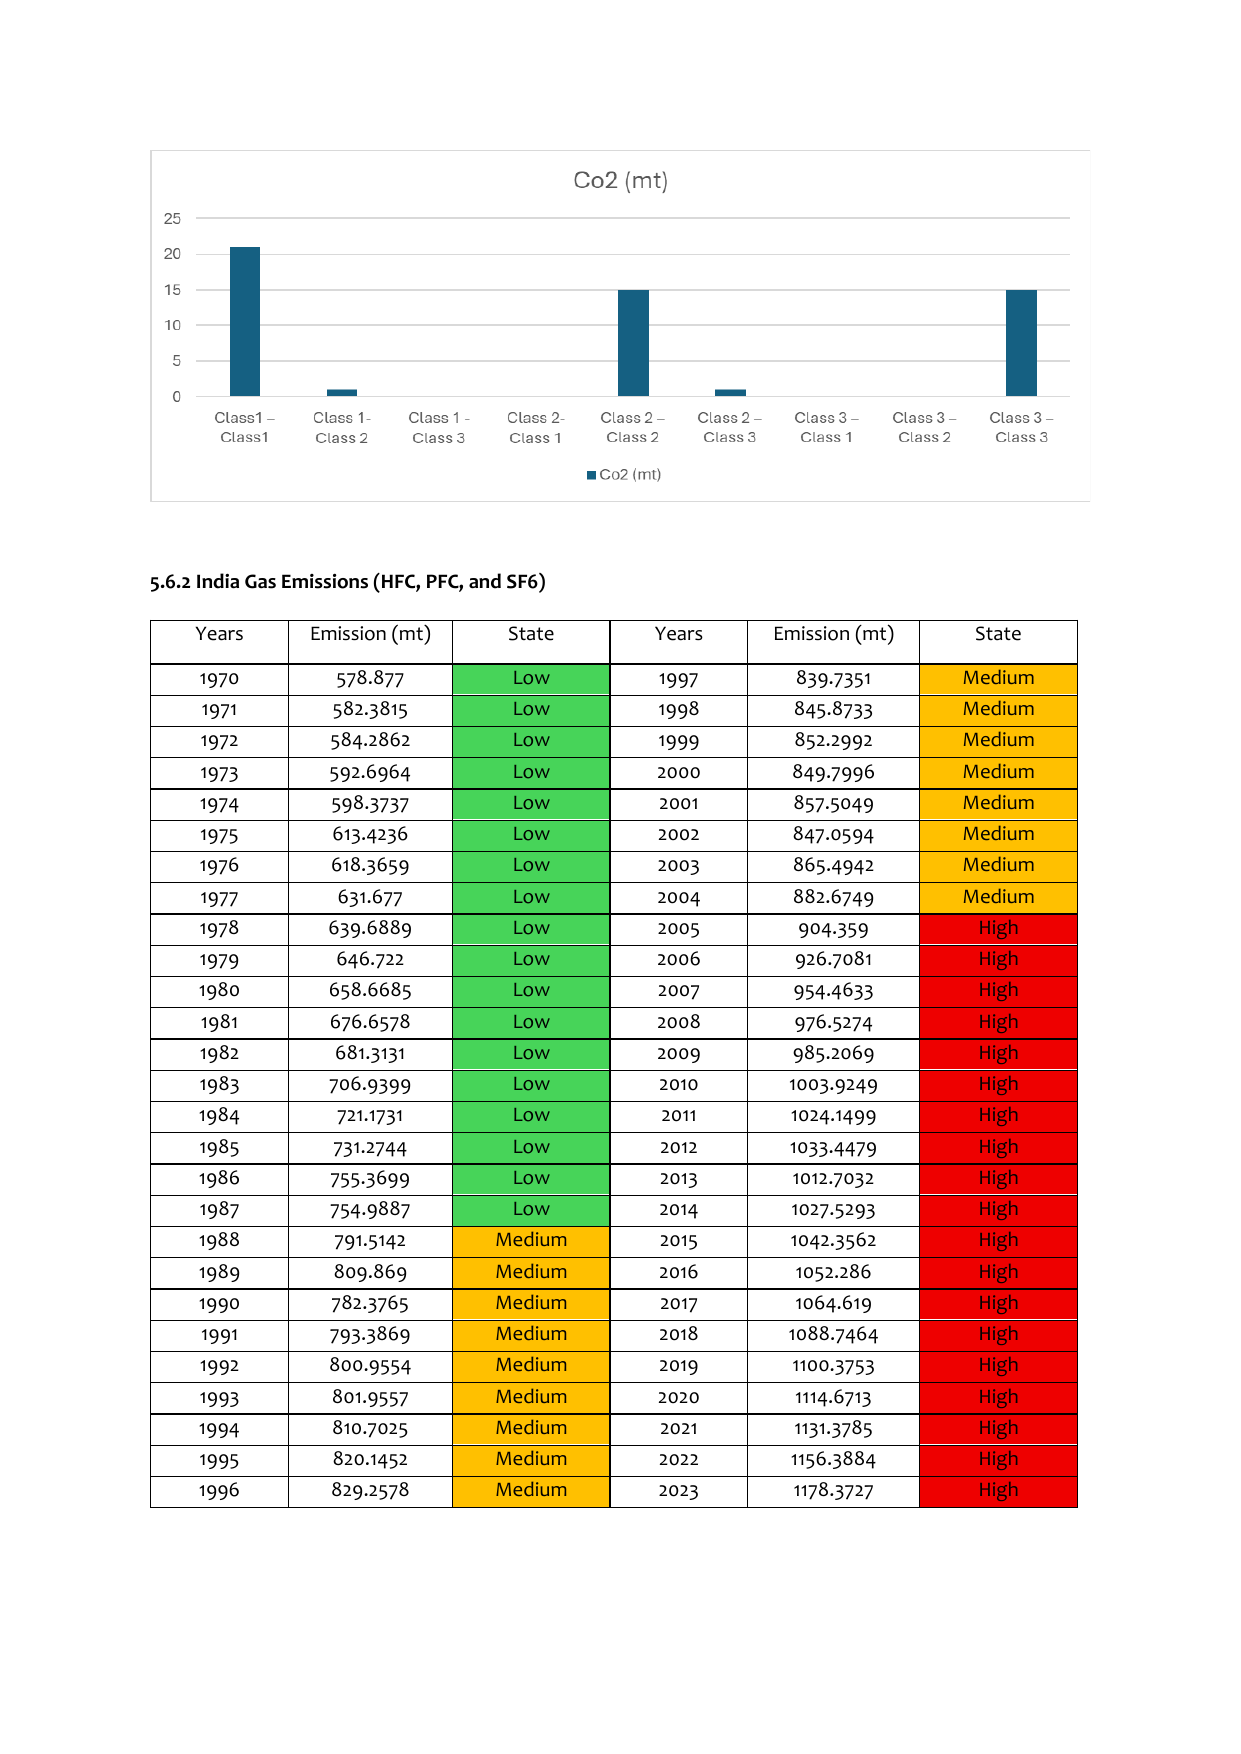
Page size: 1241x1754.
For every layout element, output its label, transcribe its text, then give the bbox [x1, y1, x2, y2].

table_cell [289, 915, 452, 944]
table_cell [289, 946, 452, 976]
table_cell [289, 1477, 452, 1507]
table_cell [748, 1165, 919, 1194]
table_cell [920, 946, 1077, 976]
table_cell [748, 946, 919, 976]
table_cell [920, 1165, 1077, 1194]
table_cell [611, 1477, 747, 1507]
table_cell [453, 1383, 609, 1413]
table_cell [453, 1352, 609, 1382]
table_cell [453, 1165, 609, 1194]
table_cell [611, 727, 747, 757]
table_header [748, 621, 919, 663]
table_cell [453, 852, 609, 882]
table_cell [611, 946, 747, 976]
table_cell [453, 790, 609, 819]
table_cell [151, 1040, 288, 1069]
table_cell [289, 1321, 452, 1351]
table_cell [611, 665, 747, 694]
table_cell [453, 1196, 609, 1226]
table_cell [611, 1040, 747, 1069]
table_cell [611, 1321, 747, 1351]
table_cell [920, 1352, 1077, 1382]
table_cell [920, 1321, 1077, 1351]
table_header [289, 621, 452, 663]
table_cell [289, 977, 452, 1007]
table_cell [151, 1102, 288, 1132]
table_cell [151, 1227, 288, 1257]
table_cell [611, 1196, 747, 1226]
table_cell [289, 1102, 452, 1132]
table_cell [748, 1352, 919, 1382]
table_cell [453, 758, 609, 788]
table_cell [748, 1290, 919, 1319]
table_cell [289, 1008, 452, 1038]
subtitle 5.6.2 India Gas Emissions (HFC, PFC, and SF6) [150, 569, 1090, 594]
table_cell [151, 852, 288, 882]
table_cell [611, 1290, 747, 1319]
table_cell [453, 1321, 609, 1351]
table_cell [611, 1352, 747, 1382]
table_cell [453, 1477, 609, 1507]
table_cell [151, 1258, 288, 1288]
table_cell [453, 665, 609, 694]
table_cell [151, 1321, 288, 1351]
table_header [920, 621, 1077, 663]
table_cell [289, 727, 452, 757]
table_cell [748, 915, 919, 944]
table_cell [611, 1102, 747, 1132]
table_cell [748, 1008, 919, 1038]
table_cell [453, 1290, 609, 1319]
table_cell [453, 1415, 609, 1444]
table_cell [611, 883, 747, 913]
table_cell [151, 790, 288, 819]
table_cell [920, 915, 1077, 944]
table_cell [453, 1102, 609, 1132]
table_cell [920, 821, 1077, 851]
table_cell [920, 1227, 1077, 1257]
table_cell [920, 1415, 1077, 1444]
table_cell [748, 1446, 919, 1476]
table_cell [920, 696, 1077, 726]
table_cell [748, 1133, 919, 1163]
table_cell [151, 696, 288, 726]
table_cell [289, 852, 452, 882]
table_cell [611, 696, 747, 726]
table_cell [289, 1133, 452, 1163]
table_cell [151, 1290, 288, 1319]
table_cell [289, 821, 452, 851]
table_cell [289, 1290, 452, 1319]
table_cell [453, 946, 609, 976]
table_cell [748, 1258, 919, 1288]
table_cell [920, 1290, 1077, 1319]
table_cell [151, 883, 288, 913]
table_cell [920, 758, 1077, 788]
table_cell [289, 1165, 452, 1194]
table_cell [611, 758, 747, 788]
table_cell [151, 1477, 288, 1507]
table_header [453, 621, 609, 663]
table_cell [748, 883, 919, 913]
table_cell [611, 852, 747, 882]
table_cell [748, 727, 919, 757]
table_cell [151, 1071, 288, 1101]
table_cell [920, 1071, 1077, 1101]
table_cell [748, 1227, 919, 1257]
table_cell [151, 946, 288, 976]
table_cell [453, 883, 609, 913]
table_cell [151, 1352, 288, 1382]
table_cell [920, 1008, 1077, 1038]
picture [150, 150, 1091, 502]
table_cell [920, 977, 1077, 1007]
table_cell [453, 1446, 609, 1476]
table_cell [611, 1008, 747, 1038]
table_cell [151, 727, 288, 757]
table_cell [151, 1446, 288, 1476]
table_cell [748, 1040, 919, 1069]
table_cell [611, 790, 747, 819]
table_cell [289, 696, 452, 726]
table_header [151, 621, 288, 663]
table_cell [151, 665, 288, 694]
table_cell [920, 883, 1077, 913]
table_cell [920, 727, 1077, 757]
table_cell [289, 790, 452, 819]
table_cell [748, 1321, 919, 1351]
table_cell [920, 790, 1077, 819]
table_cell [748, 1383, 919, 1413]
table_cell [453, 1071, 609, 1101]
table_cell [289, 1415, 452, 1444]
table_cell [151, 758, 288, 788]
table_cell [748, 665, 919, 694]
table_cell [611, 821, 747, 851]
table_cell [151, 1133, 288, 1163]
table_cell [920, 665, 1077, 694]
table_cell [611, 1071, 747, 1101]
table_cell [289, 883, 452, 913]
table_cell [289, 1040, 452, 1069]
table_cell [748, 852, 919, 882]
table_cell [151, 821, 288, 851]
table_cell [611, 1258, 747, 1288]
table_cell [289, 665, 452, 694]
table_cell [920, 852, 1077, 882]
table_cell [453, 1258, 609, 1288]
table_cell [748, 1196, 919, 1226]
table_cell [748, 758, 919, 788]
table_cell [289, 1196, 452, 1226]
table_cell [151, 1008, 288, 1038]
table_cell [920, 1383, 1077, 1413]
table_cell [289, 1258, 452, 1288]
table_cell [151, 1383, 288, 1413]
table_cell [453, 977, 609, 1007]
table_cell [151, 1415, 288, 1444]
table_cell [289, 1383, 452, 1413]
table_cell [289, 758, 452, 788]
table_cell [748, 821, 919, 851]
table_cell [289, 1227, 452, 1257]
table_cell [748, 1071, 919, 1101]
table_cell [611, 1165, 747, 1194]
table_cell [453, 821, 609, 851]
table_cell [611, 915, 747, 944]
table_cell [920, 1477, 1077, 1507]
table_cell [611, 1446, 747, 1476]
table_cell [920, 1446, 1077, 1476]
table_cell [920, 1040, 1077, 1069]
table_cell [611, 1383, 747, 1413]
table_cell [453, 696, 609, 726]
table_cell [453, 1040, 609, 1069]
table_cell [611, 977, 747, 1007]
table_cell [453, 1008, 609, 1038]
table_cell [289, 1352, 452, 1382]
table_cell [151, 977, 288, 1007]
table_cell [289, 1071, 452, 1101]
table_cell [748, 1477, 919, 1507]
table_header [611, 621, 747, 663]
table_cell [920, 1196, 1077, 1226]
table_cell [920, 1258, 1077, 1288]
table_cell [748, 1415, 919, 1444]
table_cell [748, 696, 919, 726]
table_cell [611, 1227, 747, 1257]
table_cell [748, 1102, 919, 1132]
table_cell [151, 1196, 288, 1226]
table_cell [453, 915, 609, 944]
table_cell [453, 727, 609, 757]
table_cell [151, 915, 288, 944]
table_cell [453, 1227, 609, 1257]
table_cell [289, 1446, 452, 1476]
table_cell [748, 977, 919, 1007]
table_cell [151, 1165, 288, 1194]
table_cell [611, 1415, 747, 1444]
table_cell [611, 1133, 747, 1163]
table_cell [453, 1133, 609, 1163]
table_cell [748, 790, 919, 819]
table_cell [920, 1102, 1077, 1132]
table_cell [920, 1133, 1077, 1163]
